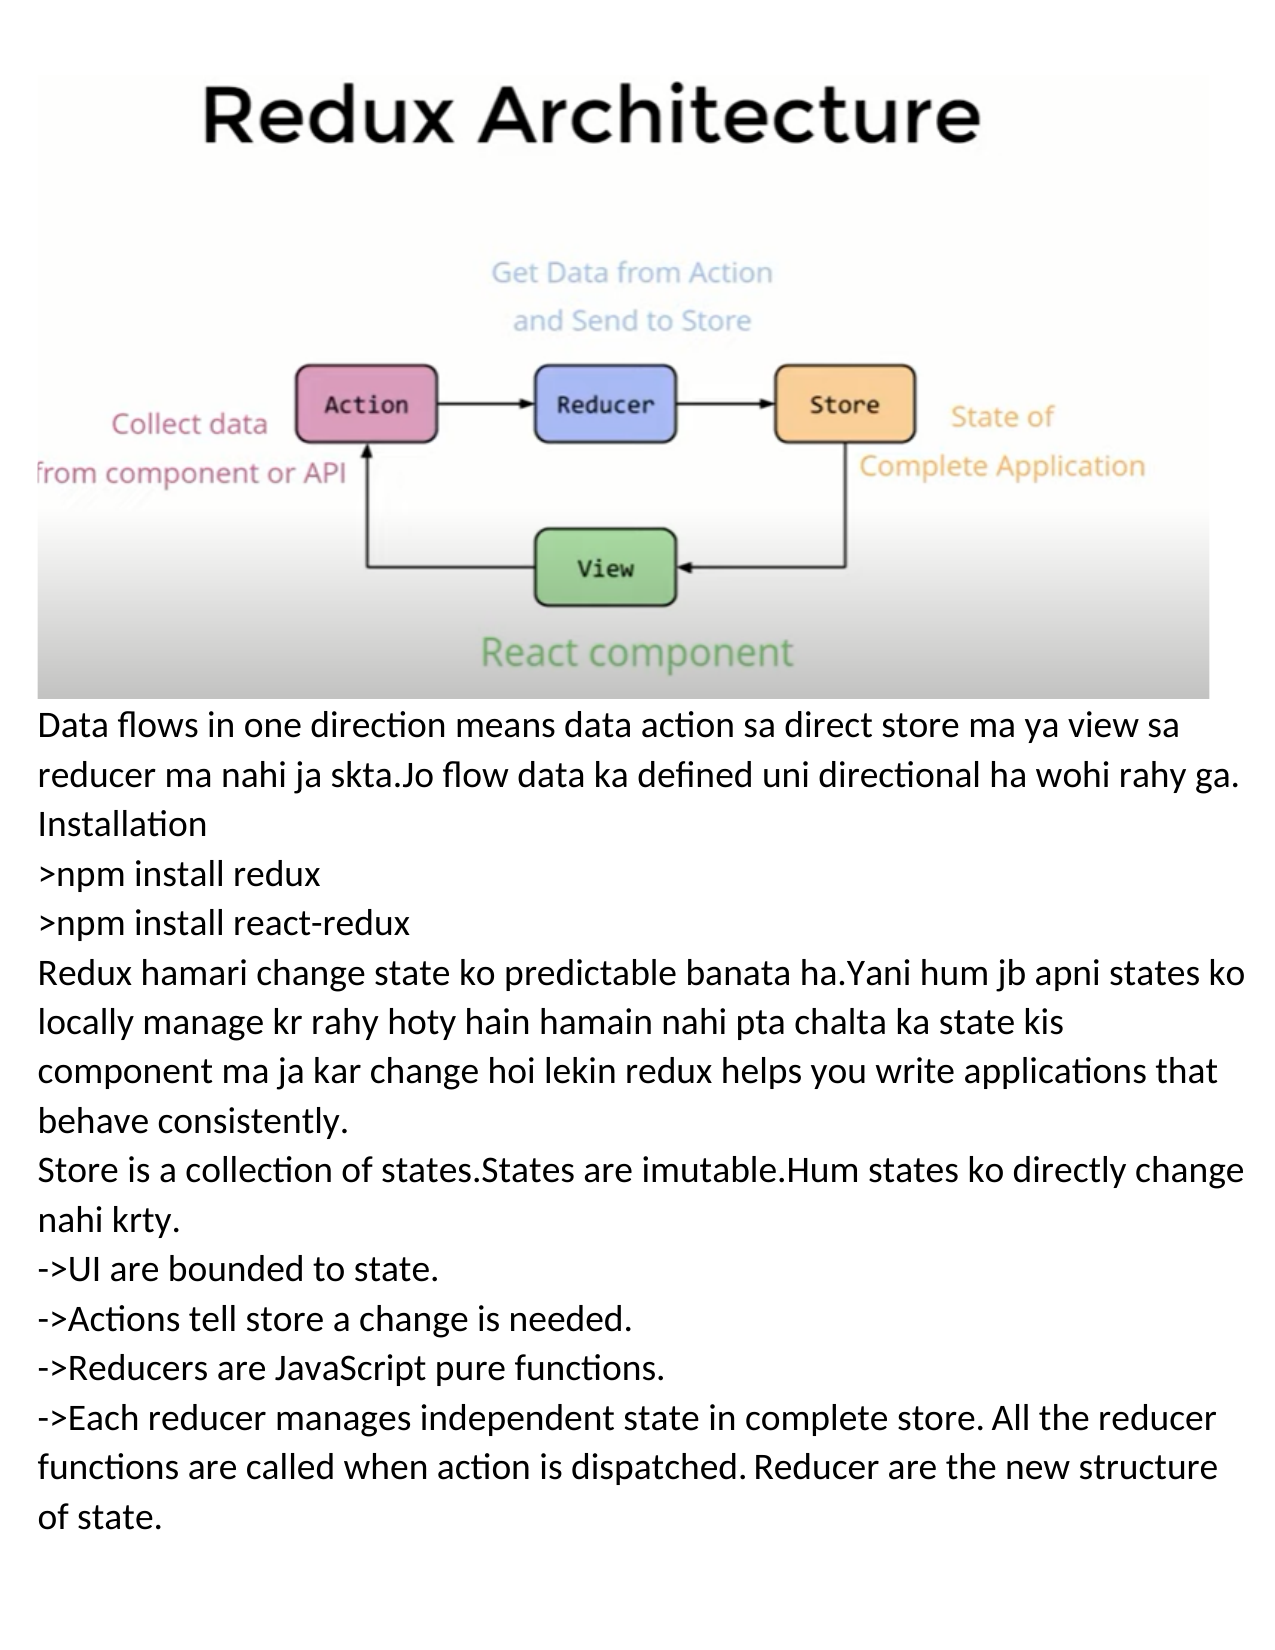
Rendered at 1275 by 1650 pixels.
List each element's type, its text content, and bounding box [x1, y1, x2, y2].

list ->Each reducer manages independent state in complete store. All the reducer functions are called when action is dispatched. Reducer are the new structure of state. [37, 1394, 1247, 1538]
list ->UI are bounded to state. [37, 1245, 1247, 1291]
list Installation [37, 800, 1247, 846]
list ->Actions tell store a change is needed. [37, 1295, 1247, 1341]
list >npm install react-redux [37, 899, 1247, 945]
list Redux hamari change state ko predictable banata ha.Yani hum jb apni states ko locally manage kr rahy hoty hain hamain nahi pta chalta ka state kis component ma ja kar change hoi lekin redux helps you write applications that behave consistently. [37, 948, 1247, 1143]
list Store is a collection of states.States are imutable.Hum states ko directly change nahi krty. [37, 1146, 1247, 1242]
picture [37, 75, 1210, 699]
list ->Reducers are JavaScript pure functions. [37, 1344, 1247, 1390]
list >npm install redux [37, 849, 1247, 895]
list Data flows in one direction means data action sa direct store ma ya view sa reducer ma nahi ja skta.Jo flow data ka defined uni directional ha wohi rahy ga. [37, 701, 1247, 796]
